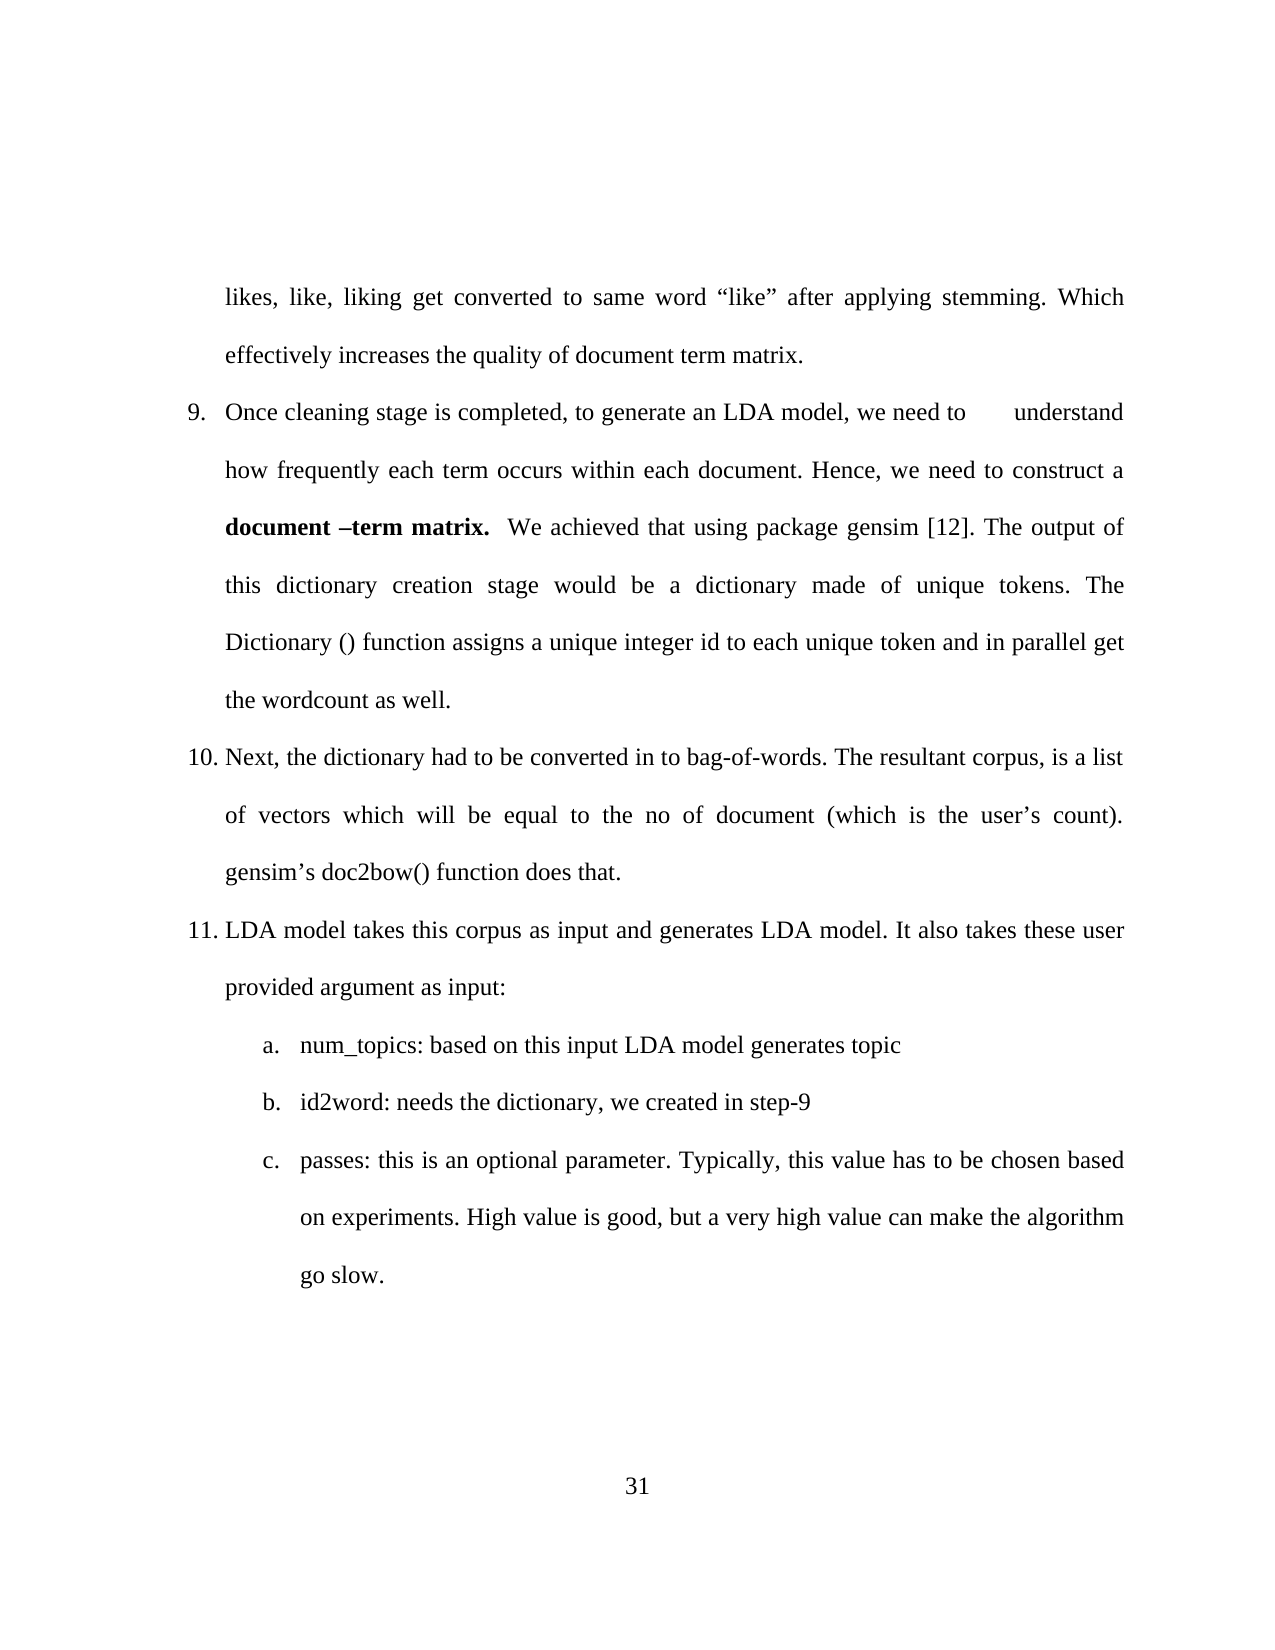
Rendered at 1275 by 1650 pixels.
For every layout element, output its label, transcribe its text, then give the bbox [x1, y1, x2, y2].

list LDA model takes this corpus as input and generates LDA model. It also takes these user provided argument as input: [187, 915, 1125, 1001]
list passes: this is an optional parameter. Typically, this value has to be chosen based on experiments. High value is good, but a very high value can make the algorithm go slow. [262, 1145, 1125, 1289]
list Next, the dictionary had to be converted in to bag-of-words. The resultant corpus, is a list of vectors which will be equal to the no of document (which is the user’s count). gensim’s doc2bow() function does that. [187, 742, 1125, 886]
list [187, 282, 1125, 369]
list Once cleaning stage is completed, to generate an LDA model, we need to understand how frequently each term occurs within each document. Hence, we need to construct a document –term matrix. We achieved that using package gensim [12]. The output of this dictionary creation stage would be a dictionary made of unique tokens. The Dictionary () function assigns a unique integer id to each unique token and in parallel get the wordcount as well. [187, 397, 1125, 714]
list id2word: needs the dictionary, we created in step-9 [262, 1087, 1125, 1116]
list num_topics: based on this input LDA model generates topic [262, 1030, 1125, 1059]
